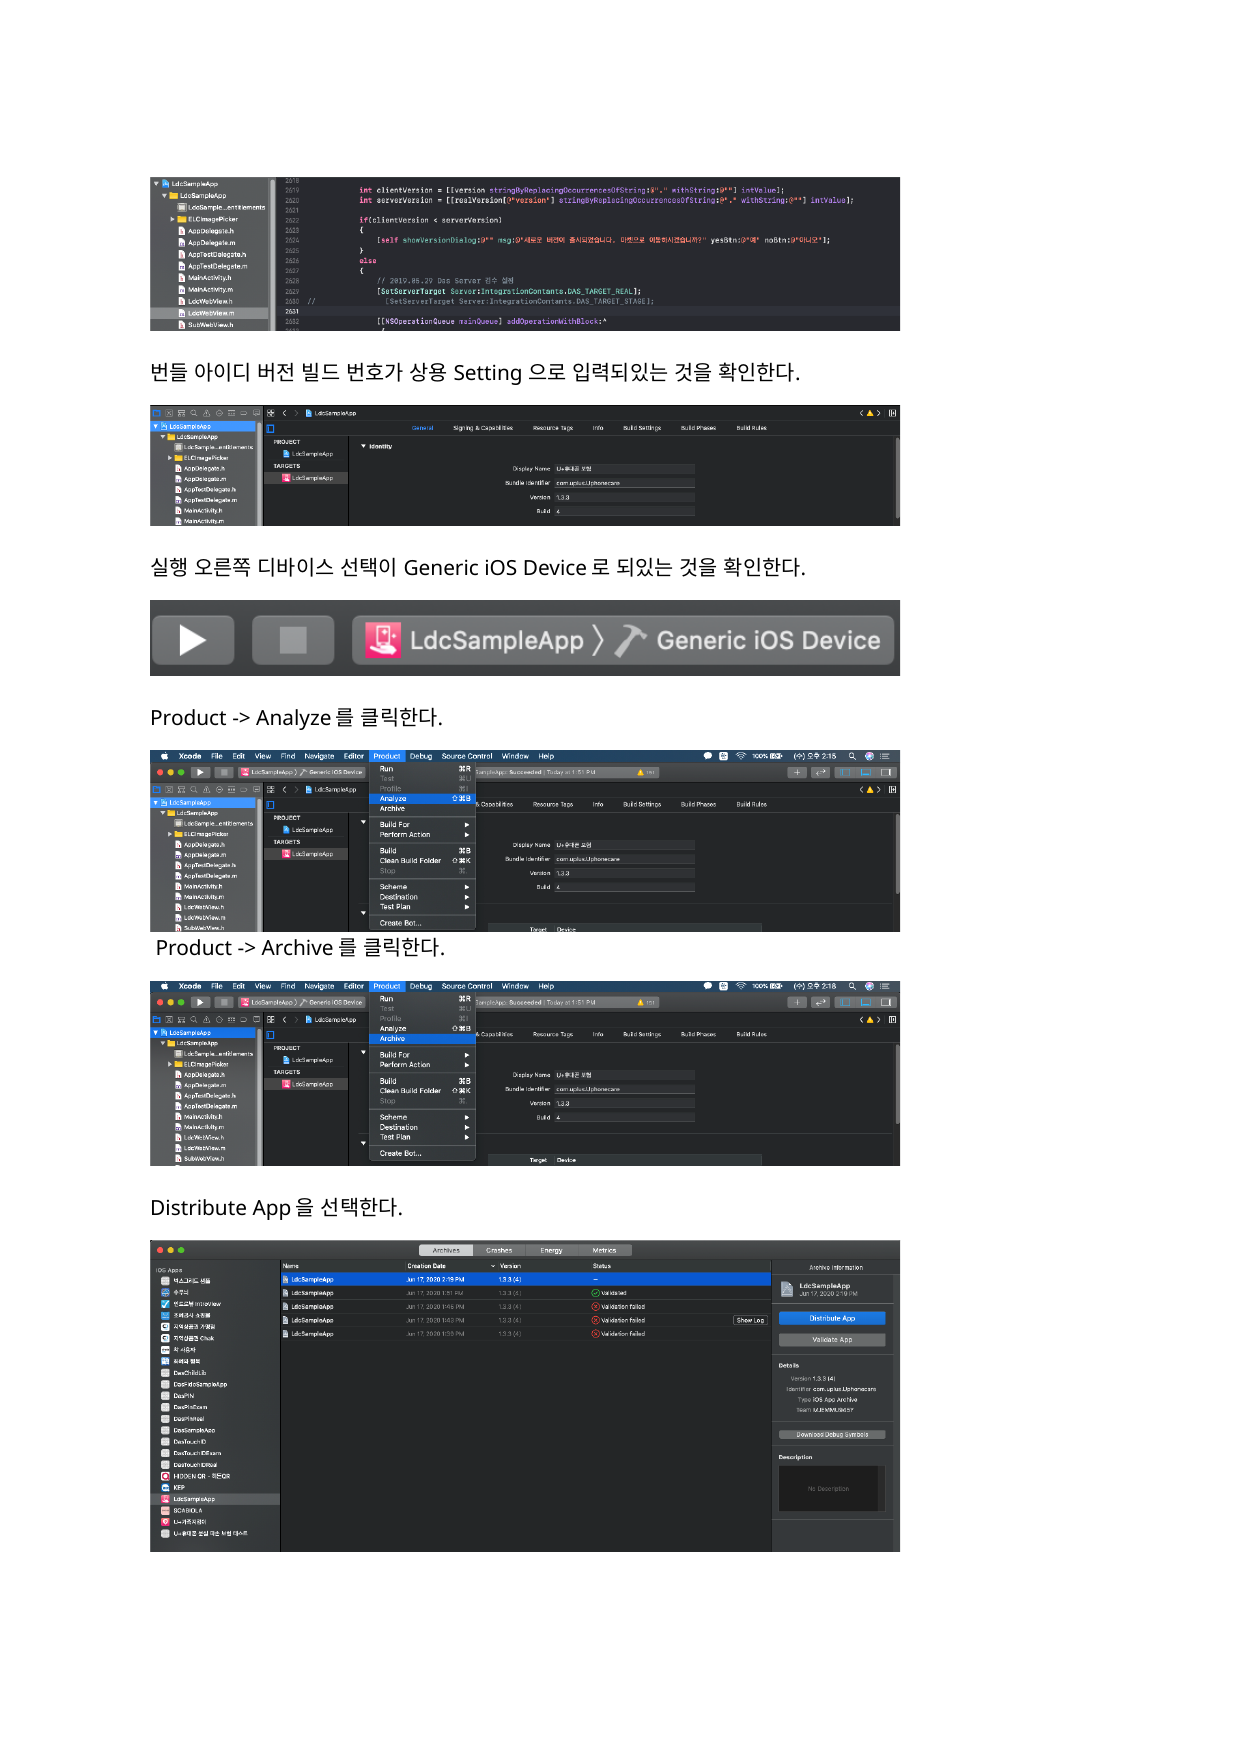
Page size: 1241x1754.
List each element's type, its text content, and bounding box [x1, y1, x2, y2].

text Distribute App을 선택한다. [150, 1191, 1090, 1221]
text Product -> Archive를 클릭한다. [150, 932, 1090, 962]
text Product -> Analyze를 클릭한다. [150, 701, 1090, 731]
text 실행 오른쪽 디바이스 선택이 Generic iOS Device로 되있는 것을 확인한다. [150, 551, 1090, 581]
picture [150, 600, 901, 676]
picture [150, 177, 901, 331]
picture [150, 750, 901, 932]
picture [150, 981, 901, 1166]
picture [150, 1240, 901, 1552]
text 번들 아이디 버전 빌드 번호가 상용 Setting 으로 입력되있는 것을 확인한다. [150, 356, 1090, 386]
picture [150, 405, 901, 526]
